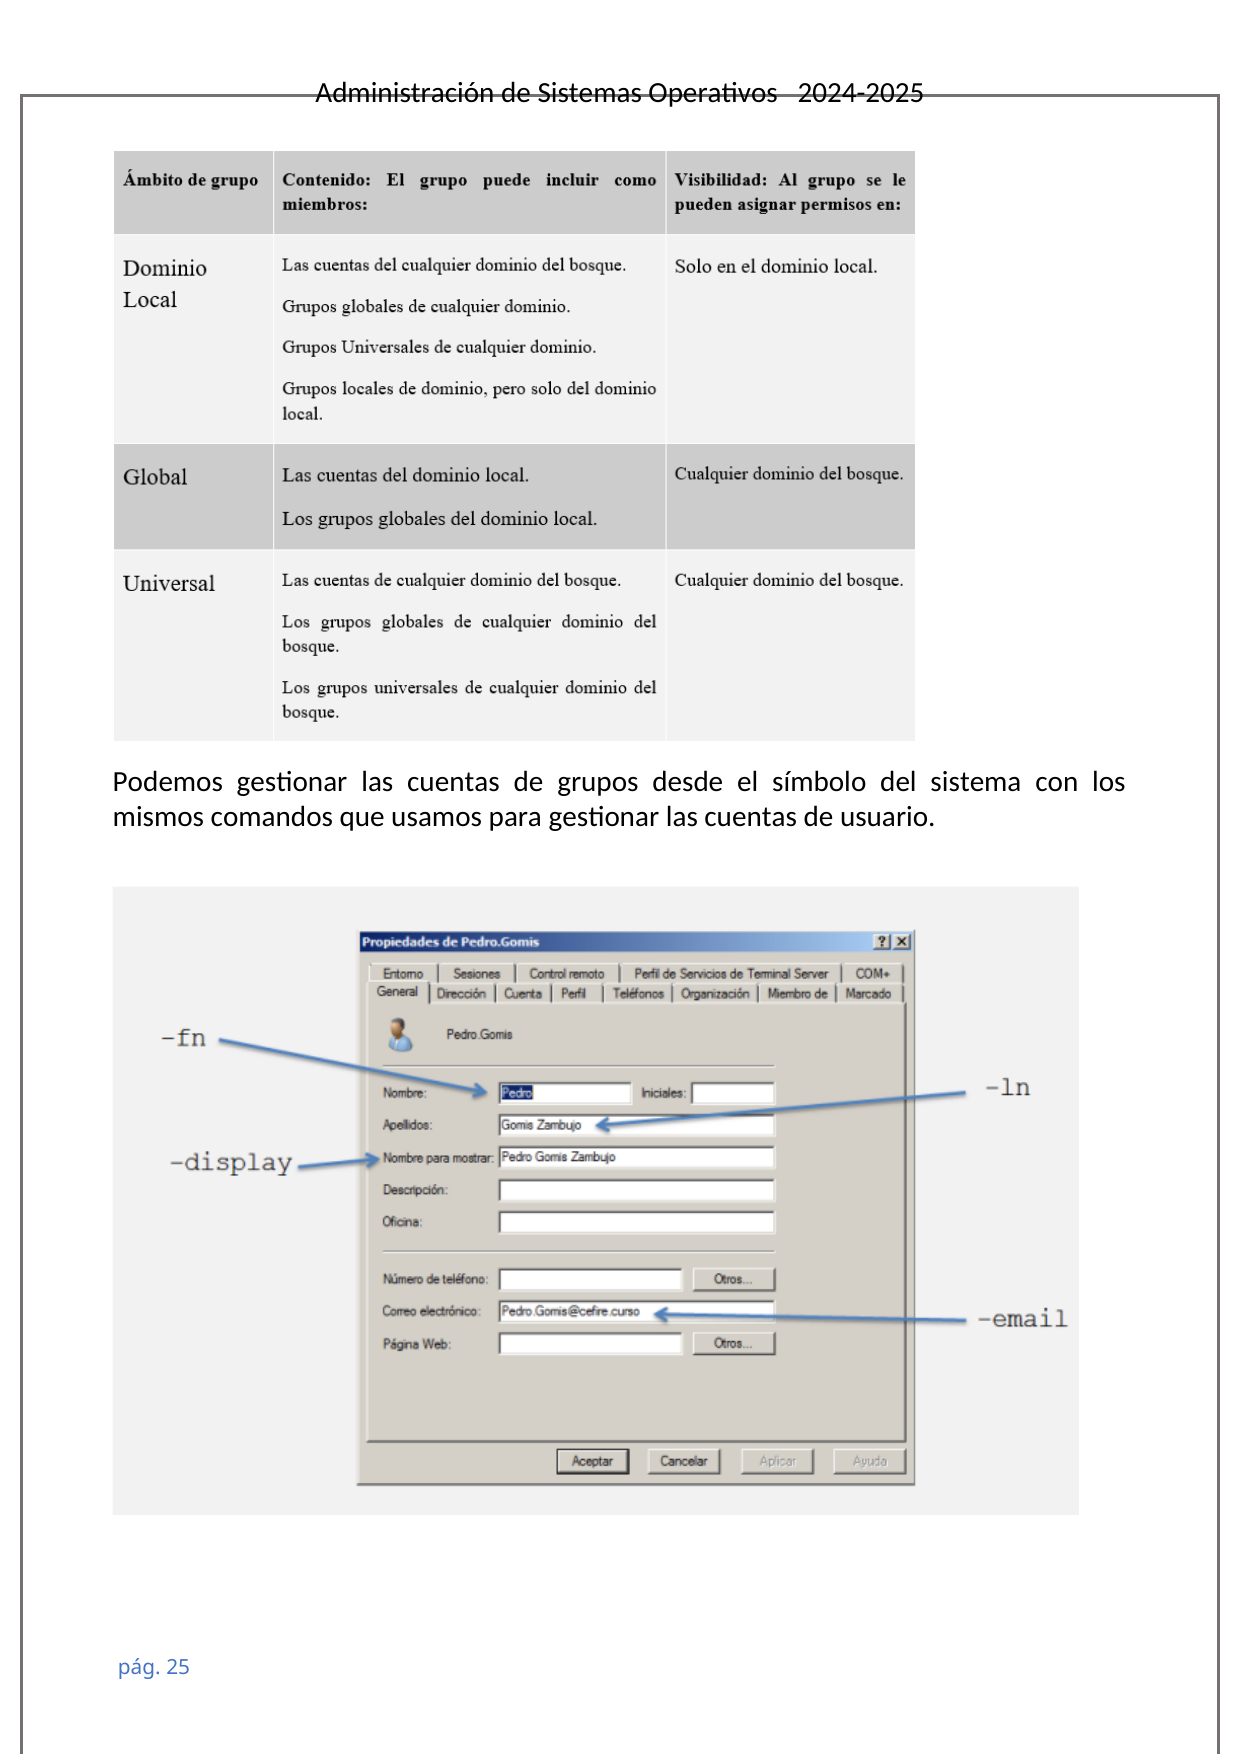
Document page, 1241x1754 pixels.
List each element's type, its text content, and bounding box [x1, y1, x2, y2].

picture [112, 864, 1079, 1515]
picture [112, 150, 915, 744]
text Podemos gestionar las cuentas de grupos desde el símbolo del sistema con los mismos comandos que usamos para gestionar las cuentas de usuario. [112, 763, 1128, 834]
